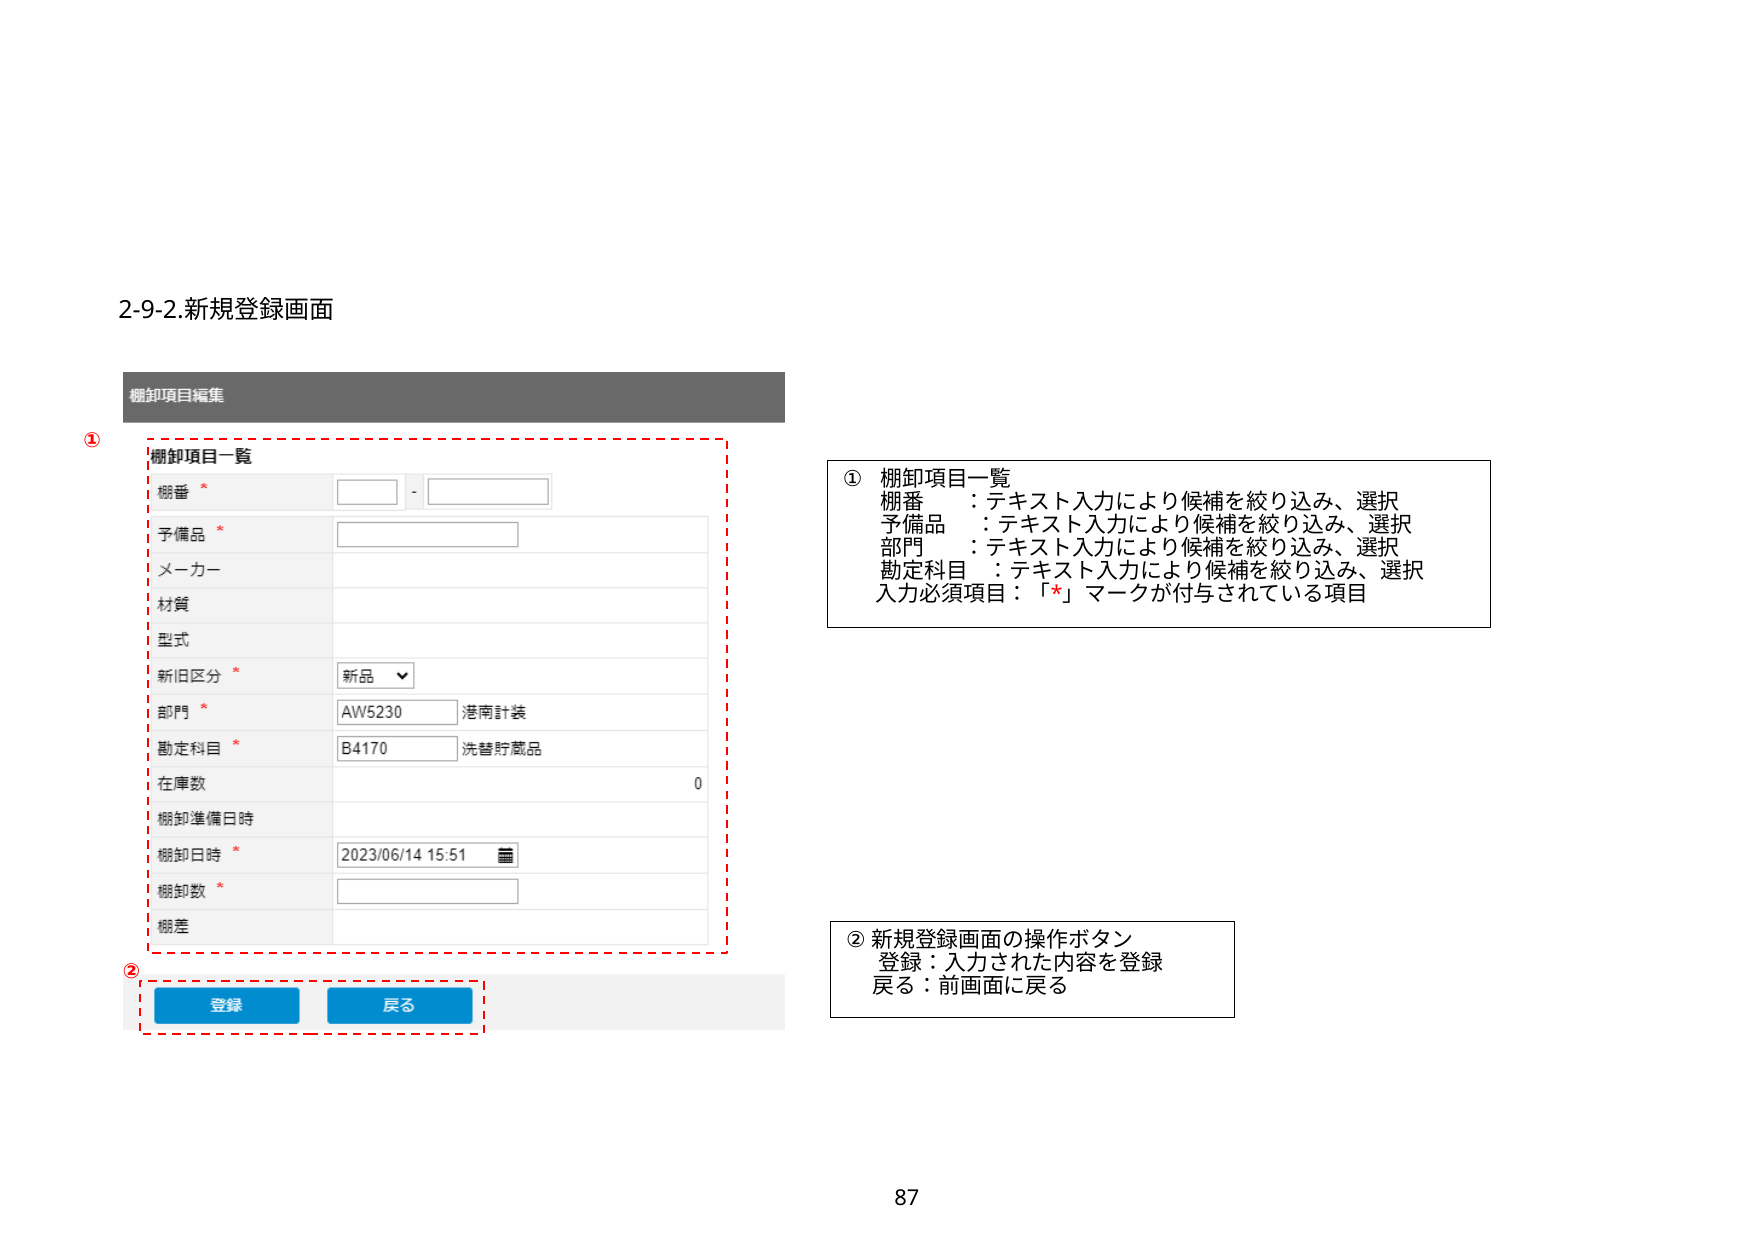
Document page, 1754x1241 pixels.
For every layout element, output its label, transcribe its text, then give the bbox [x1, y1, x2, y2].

subtitle 新規登録画面 [118, 277, 1695, 337]
picture [123, 372, 785, 1030]
